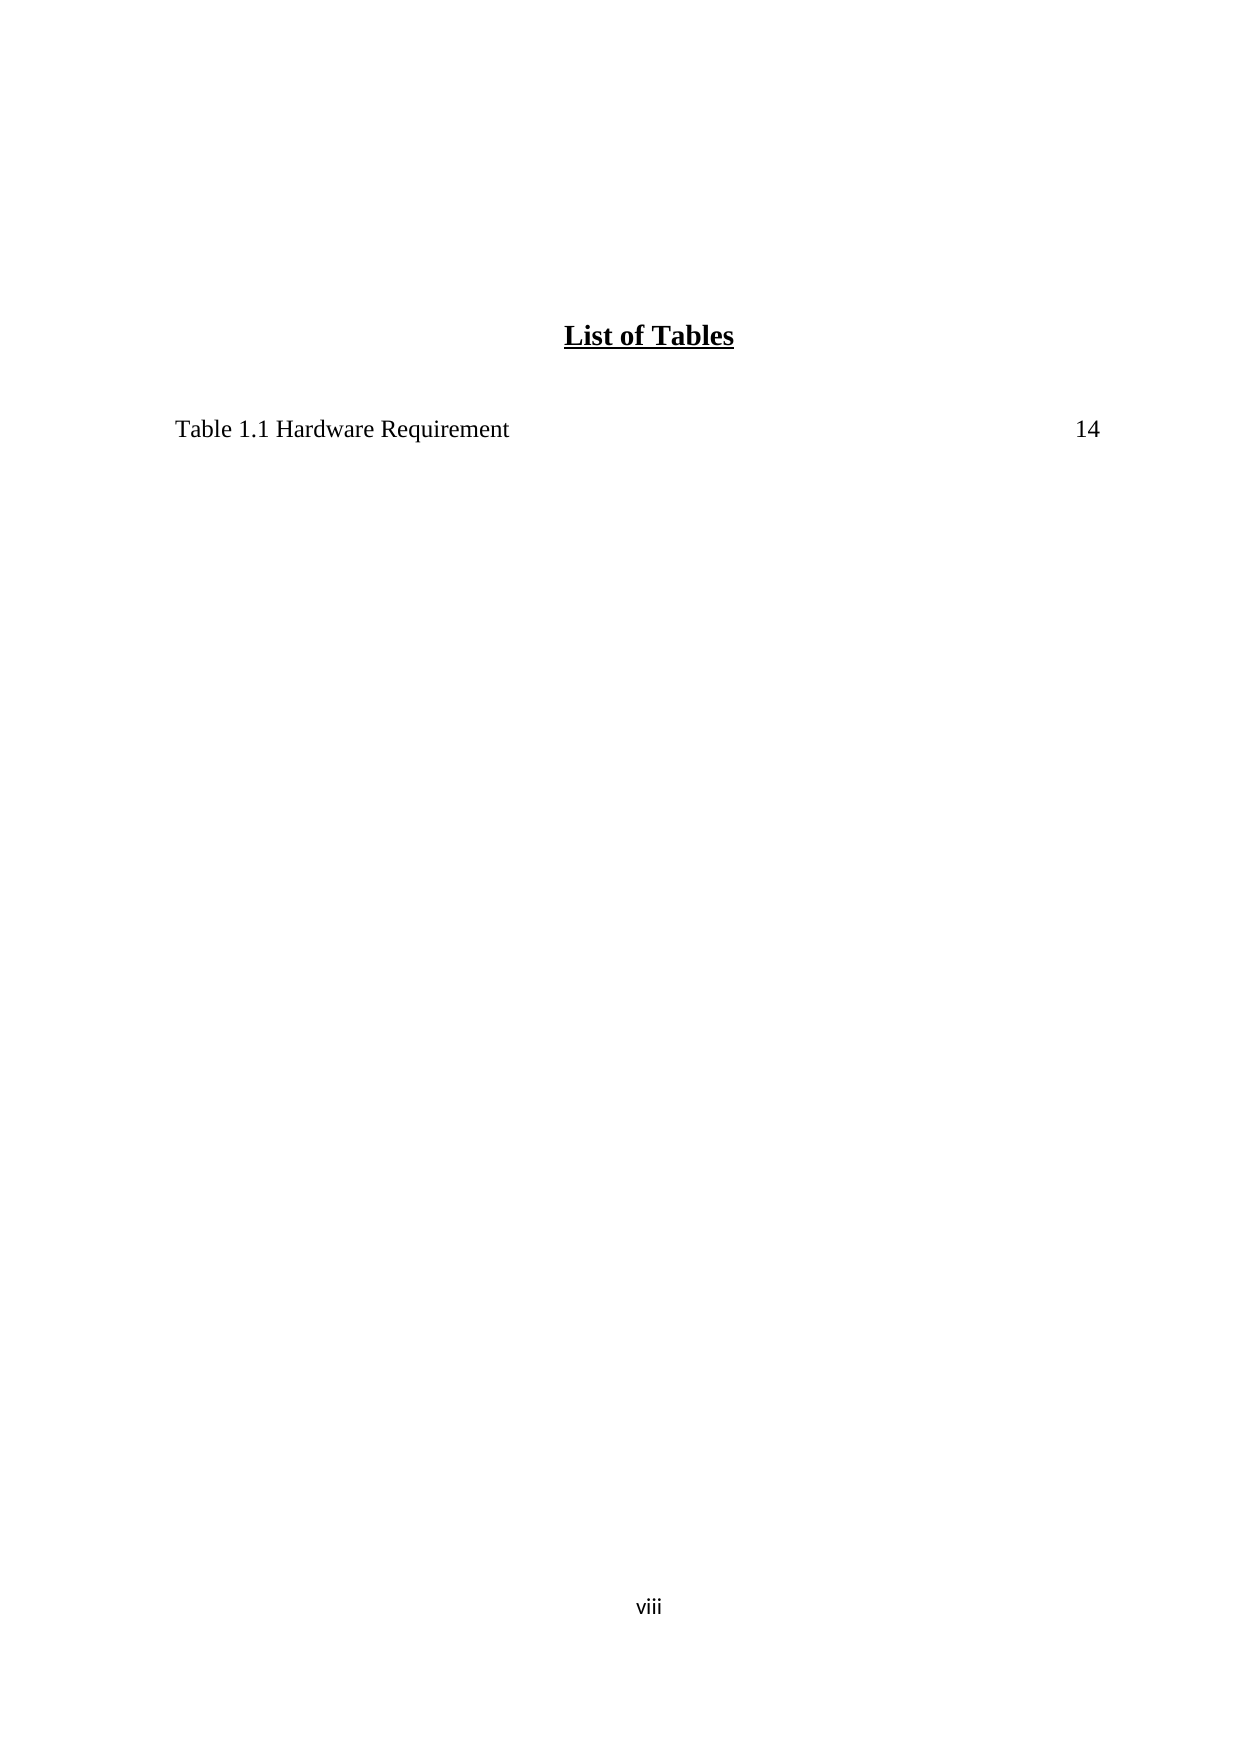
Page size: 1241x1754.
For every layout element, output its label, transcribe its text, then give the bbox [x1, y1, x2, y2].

text List of Tables [175, 318, 1123, 351]
text Table 1.1 Hardware Requirement 14 [175, 414, 1123, 442]
